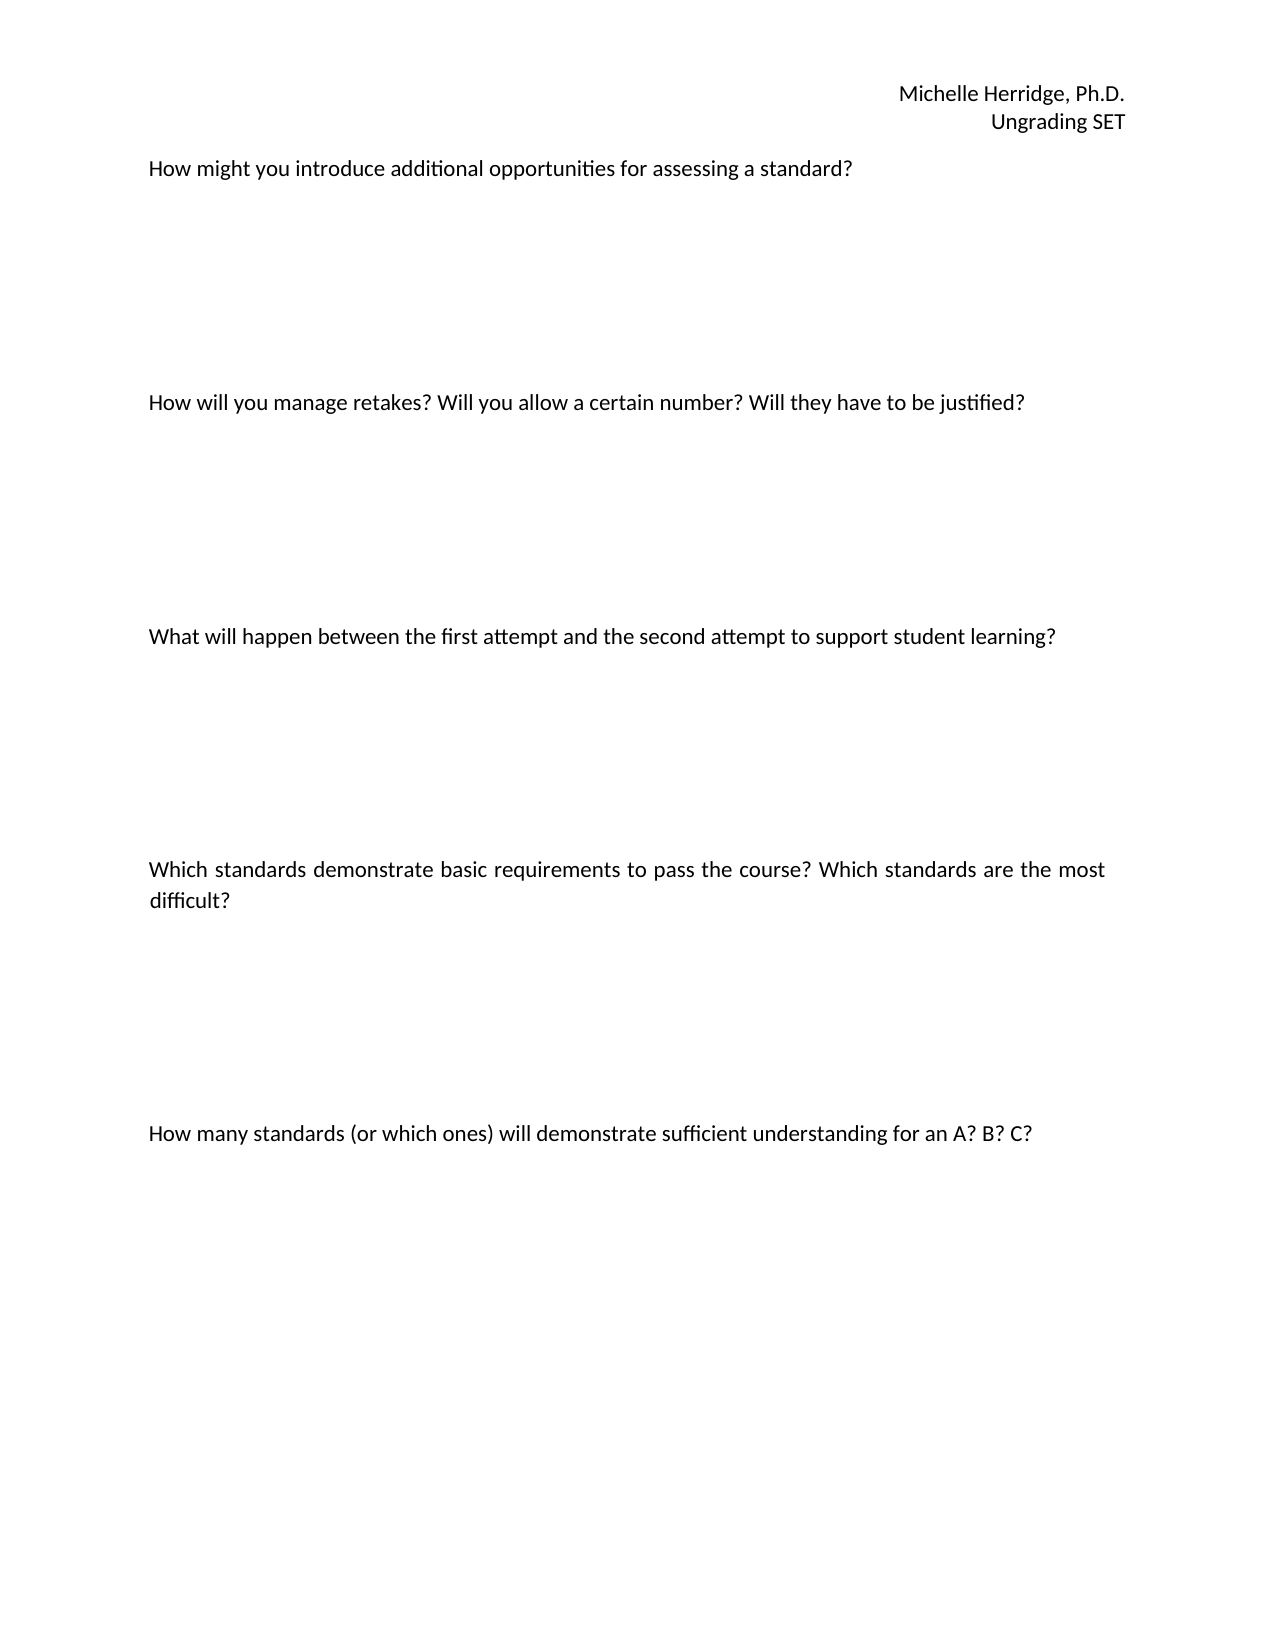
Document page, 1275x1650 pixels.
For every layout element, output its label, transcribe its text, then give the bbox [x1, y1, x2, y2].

text Which standards demonstrate basic requirements to pass the course? Which standards are the most difficult? [148, 856, 1107, 914]
text How will you manage retakes? Will you allow a certain number? Will they have to be justified? [148, 388, 1107, 416]
text How might you introduce additional opportunities for assessing a standard? [148, 154, 1107, 182]
text How many standards (or which ones) will demonstrate sufficient understanding for an A? B? C? [148, 1119, 1107, 1147]
text What will happen between the first attempt and the second attempt to support student learning? [148, 622, 1107, 650]
